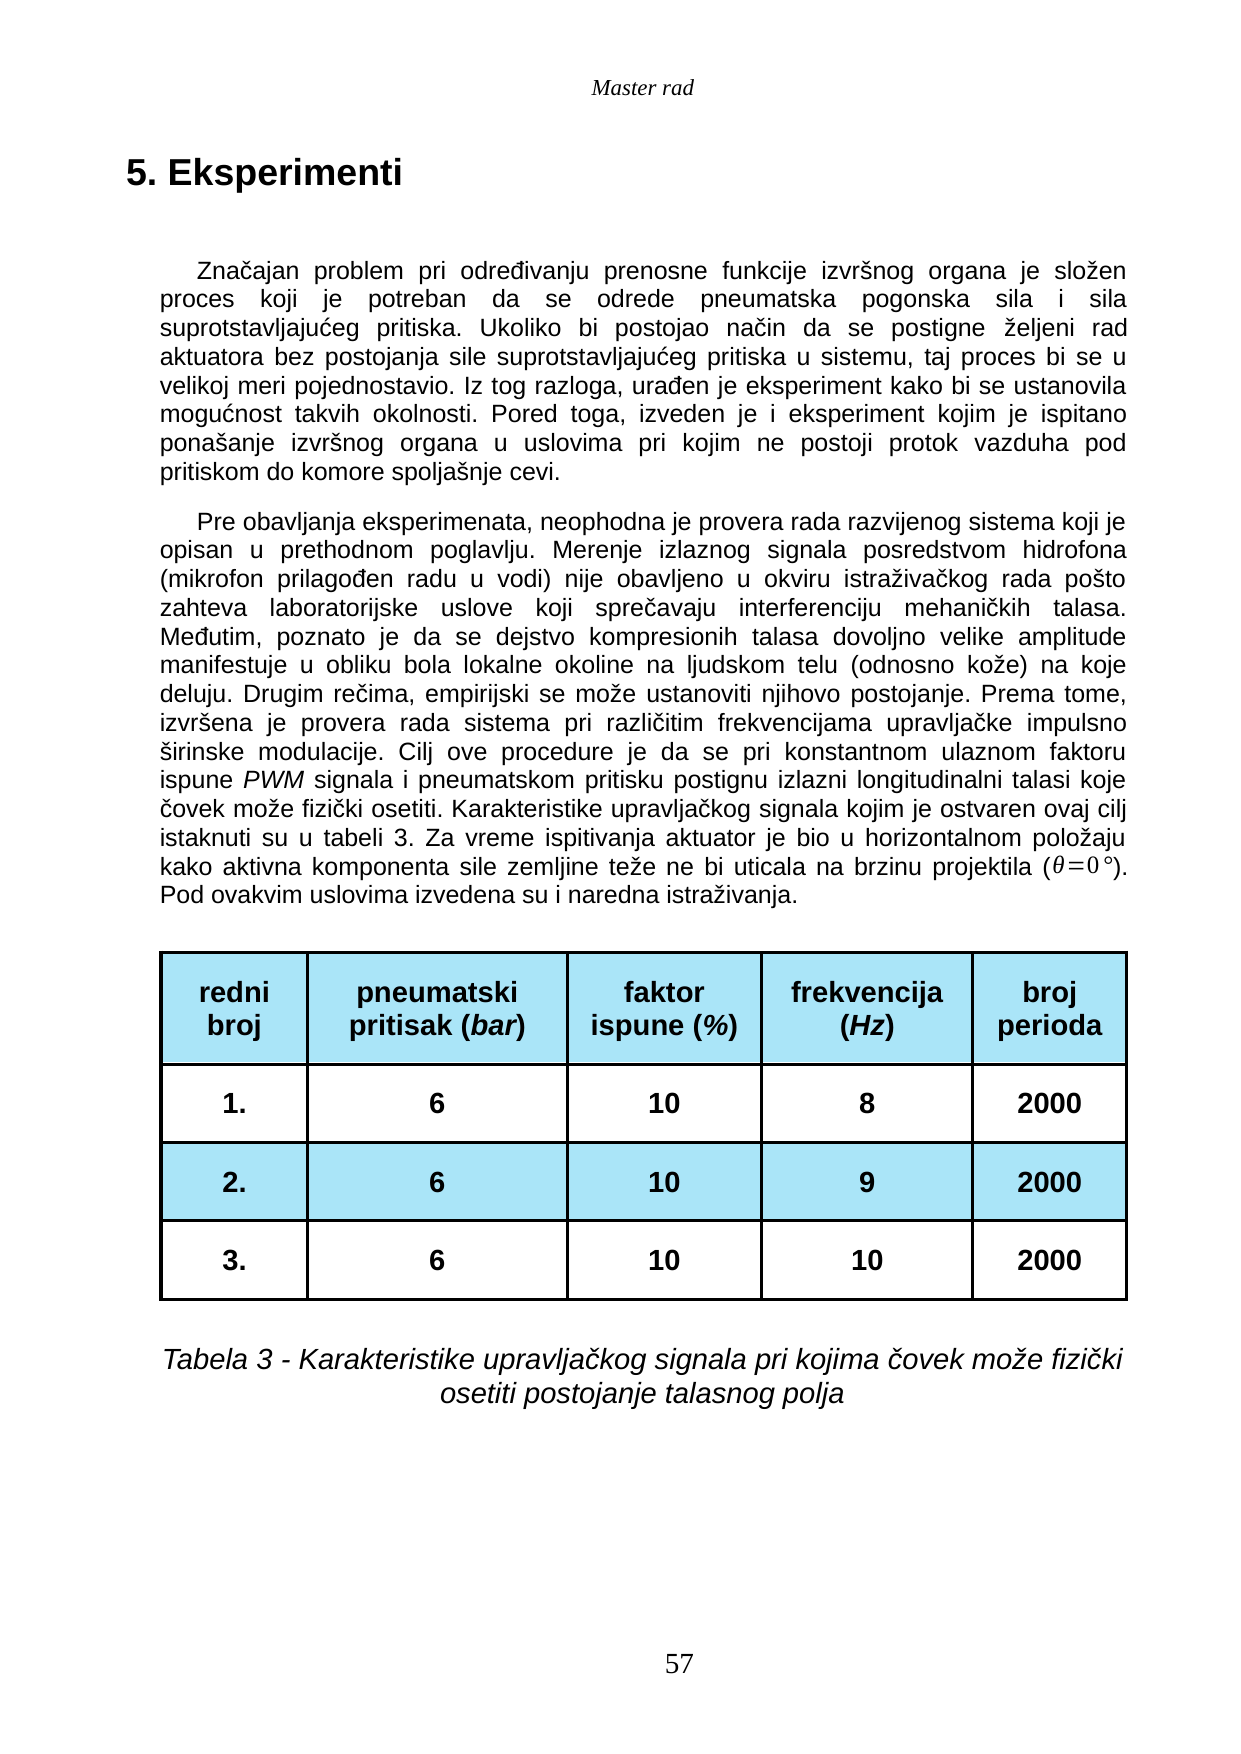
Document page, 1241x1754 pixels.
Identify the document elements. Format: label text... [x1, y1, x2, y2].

table_header redni broj [163, 954, 306, 1062]
text Tabela 3 - Karakteristike upravljačkog signala pri kojima čovek može fizički osetiti postojanje talasnog polja [159, 1342, 1128, 1409]
table_cell 2000 [974, 1066, 1125, 1141]
table_cell 10 [569, 1222, 760, 1297]
table_cell 8 [763, 1066, 971, 1141]
text Pre obavljanja eksperimenata, neophodna je provera rada razvijenog sistema koji je opisan u prethodnom poglavlju. Merenje izlaznog signala posredstvom hidrofona (mikrofon prilagođen radu u vodi) nije obavljeno u okviru istraživačkog rada pošto zahteva laboratorijske uslove koji sprečavaju interferenciju mehaničkih talasa. Međutim, poznato je da se dejstvo kompresionih talasa dovoljno velike amplitude manifestuje u obliku bola lokalne okoline na ljudskom telu (odnosno kože) na koje deluju. Drugim rečima, empirijski se može ustanoviti njihovo postojanje. Prema tome, izvršena je provera rada sistema pri različitim frekvencijama upravljačke impulsno širinske modulacije. Cilj ove procedure je da se pri konstantnom ulaznom faktoru ispune PWM signala i pneumatskom pritisku postignu izlazni longitudinalni talasi koje čovek može fizički osetiti. Karakteristike upravljačkog signala kojim je ostvaren ovaj cilj istaknuti su u tabeli 3. Za vreme ispitivanja aktuator je bio u horizontalnom položaju kako aktivna komponenta sile zemljine teže ne bi uticala na brzinu projektila (). Pod ovakvim uslovima izvedena su i naredna istraživanja. [159, 506, 1128, 909]
table_cell 6 [309, 1066, 566, 1141]
table_cell 10 [569, 1144, 760, 1219]
subtitle Eksperimenti [89, 150, 1128, 193]
table_cell 2000 [974, 1144, 1125, 1219]
table_cell 1. [163, 1066, 306, 1141]
table_cell 2000 [974, 1222, 1125, 1297]
table_cell 9 [763, 1144, 971, 1219]
text Značajan problem pri određivanju prenosne funkcije izvršnog organa je složen proces koji je potreban da se odrede pneumatska pogonska sila i sila suprotstavljajućeg pritiska. Ukoliko bi postojao način da se postigne željeni rad aktuatora bez postojanja sile suprotstavljajućeg pritiska u sistemu, taj proces bi se u velikoj meri pojednostavio. Iz tog razloga, urađen je eksperiment kako bi se ustanovila mogućnost takvih okolnosti. Pored toga, izveden je i eksperiment kojim je ispitano ponašanje izvršnog organa u uslovima pri kojim ne postoji protok vazduha pod pritiskom do komore spoljašnje cevi. [159, 256, 1128, 486]
table_cell 10 [569, 1066, 760, 1141]
table_cell 3. [163, 1222, 306, 1297]
table_header broj perioda [974, 954, 1125, 1062]
table_cell 2. [163, 1144, 306, 1219]
table_cell 6 [309, 1144, 566, 1219]
table_header frekvencija (Hz) [763, 954, 971, 1062]
table_header faktor ispune (%) [569, 954, 760, 1062]
table_cell 10 [763, 1222, 971, 1297]
table_header pneumatski pritisak (bar) [309, 954, 566, 1062]
table_cell 6 [309, 1222, 566, 1297]
